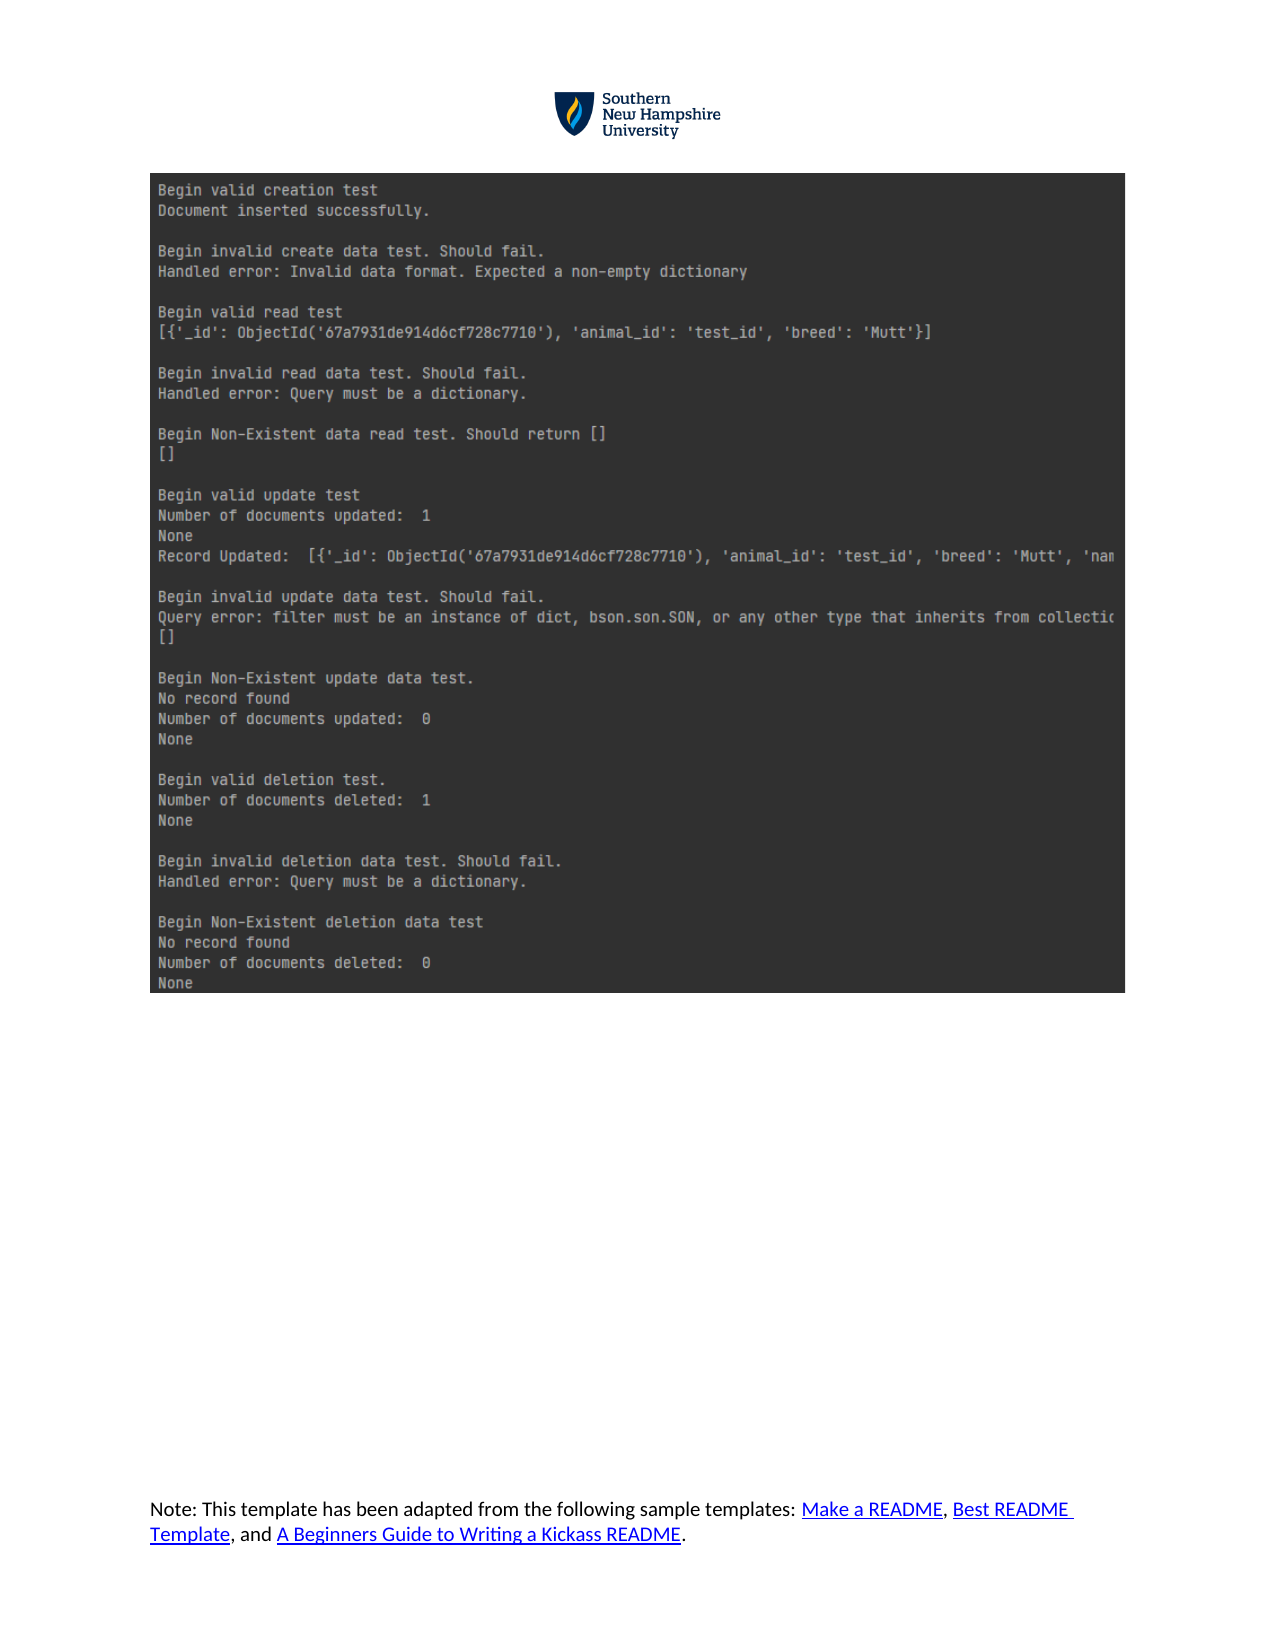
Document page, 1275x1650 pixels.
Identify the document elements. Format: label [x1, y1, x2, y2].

picture [546, 75, 729, 154]
picture [150, 173, 1125, 993]
